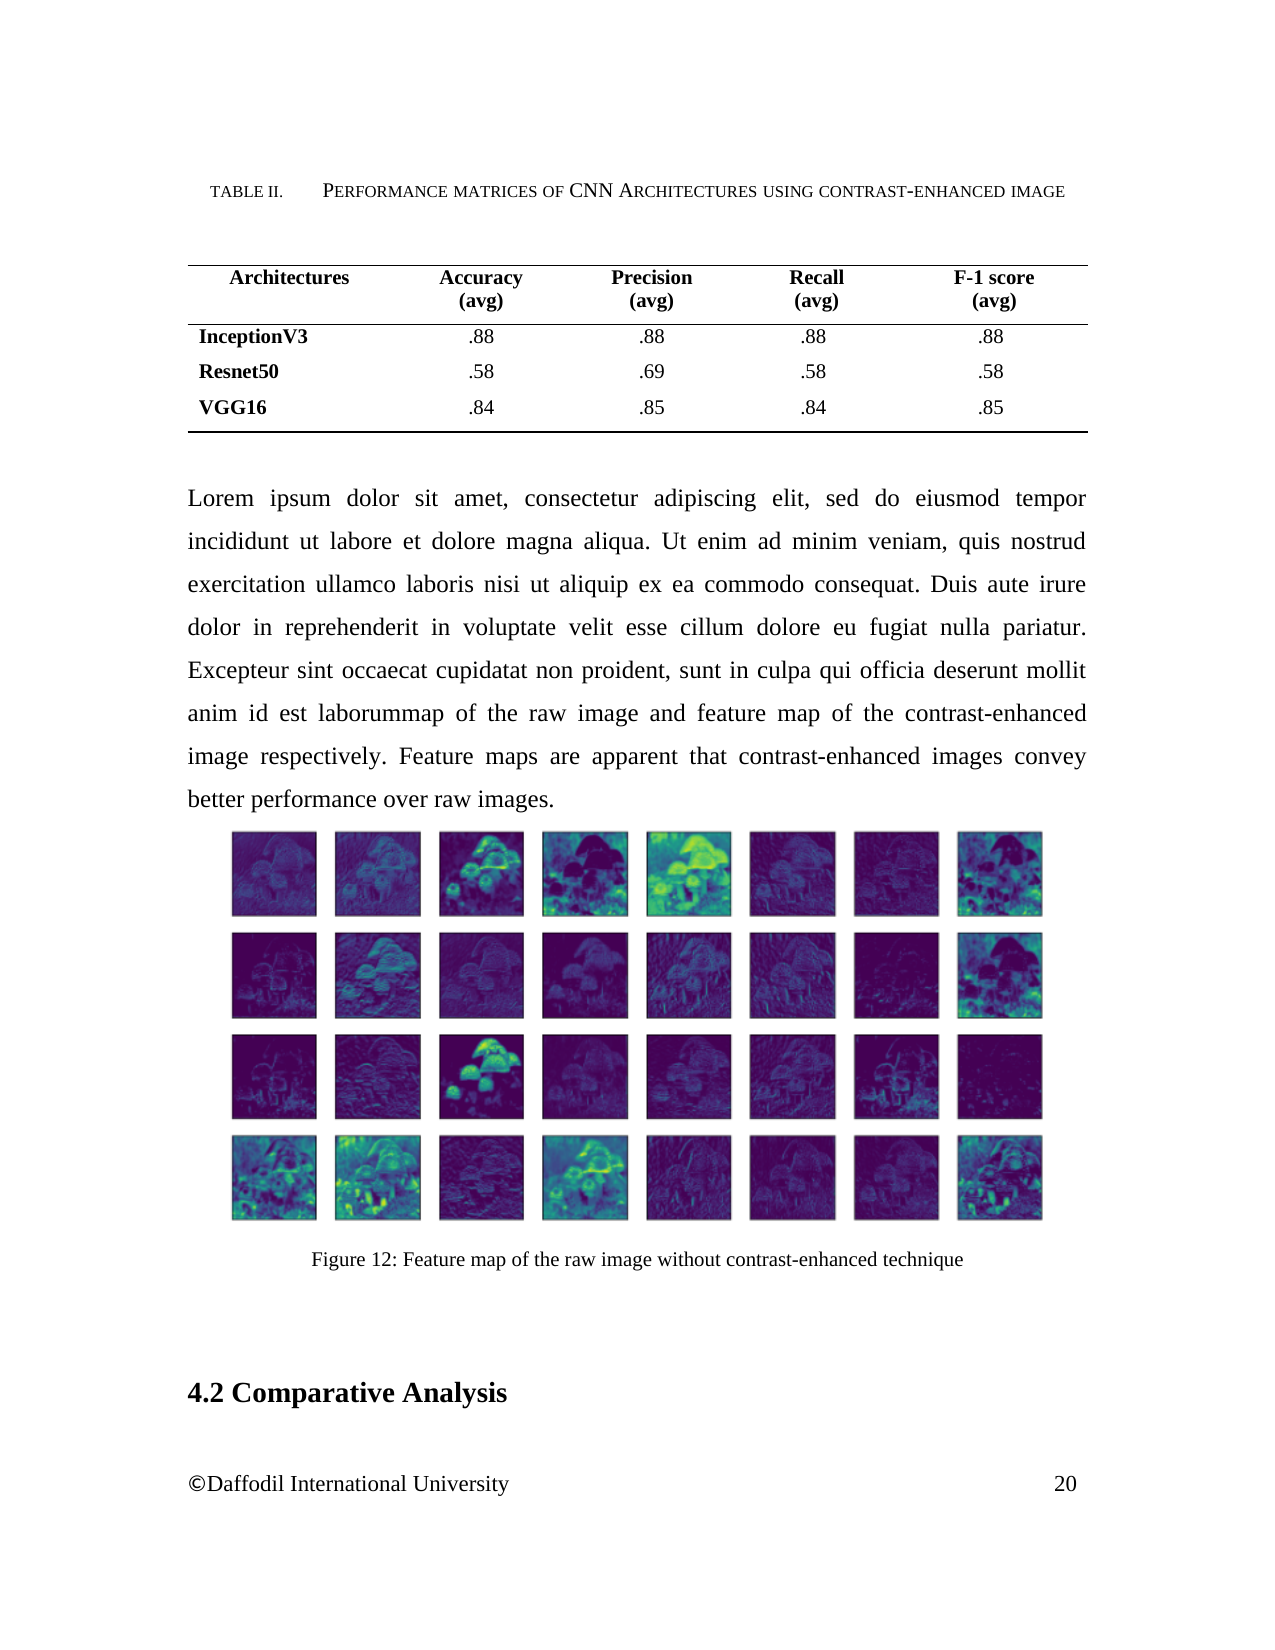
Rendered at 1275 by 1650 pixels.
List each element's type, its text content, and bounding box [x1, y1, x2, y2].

table_cell .88 [391, 325, 571, 361]
table_cell .69 [571, 361, 732, 396]
picture [227, 827, 1048, 1225]
table_cell .58 [391, 361, 571, 396]
table_cell .84 [732, 396, 894, 431]
table_header Architectures [188, 266, 391, 324]
text Performance matrices of CNN Architectures using contrast-enhanced image [187, 181, 1087, 202]
text Lorem ipsum dolor sit amet, consectetur adipiscing elit, sed do eiusmod tempor incididunt ut labore et dolore magna aliqua. Ut enim ad minim veniam, quis nostrud exercitation ullamco laboris nisi ut aliquip ex ea commodo consequat. Duis aute irure dolor in reprehenderit in voluptate velit esse cillum dolore eu fugiat nulla pariatur. Excepteur sint occaecat cupidatat non proident, sunt in culpa qui officia deserunt mollit anim id est laborummap of the raw image and feature map of the contrast-enhanced image respectively. Feature maps are apparent that contrast-enhanced images convey better performance over raw images. [187, 483, 1087, 813]
table_cell .58 [732, 361, 894, 396]
text 4.2 Comparative Analysis [187, 1376, 1087, 1409]
table_cell Resnet50 [188, 361, 391, 396]
table_cell .88 [732, 325, 894, 361]
table_cell VGG16 [188, 396, 391, 431]
table_cell .88 [571, 325, 732, 361]
table_cell .85 [894, 396, 1087, 431]
table_header Precision (avg) [571, 266, 732, 324]
table_cell InceptionV3 [188, 325, 391, 361]
table_header Recall (avg) [732, 266, 894, 324]
table_cell .88 [894, 325, 1087, 361]
table_cell .85 [571, 396, 732, 431]
table_cell .84 [391, 396, 571, 431]
table_header F-1 score (avg) [894, 266, 1087, 324]
list Figure 12: Feature map of the raw image without contrast-enhanced technique [187, 1247, 1087, 1271]
table_cell .58 [894, 361, 1087, 396]
table_header Accuracy (avg) [391, 266, 571, 324]
